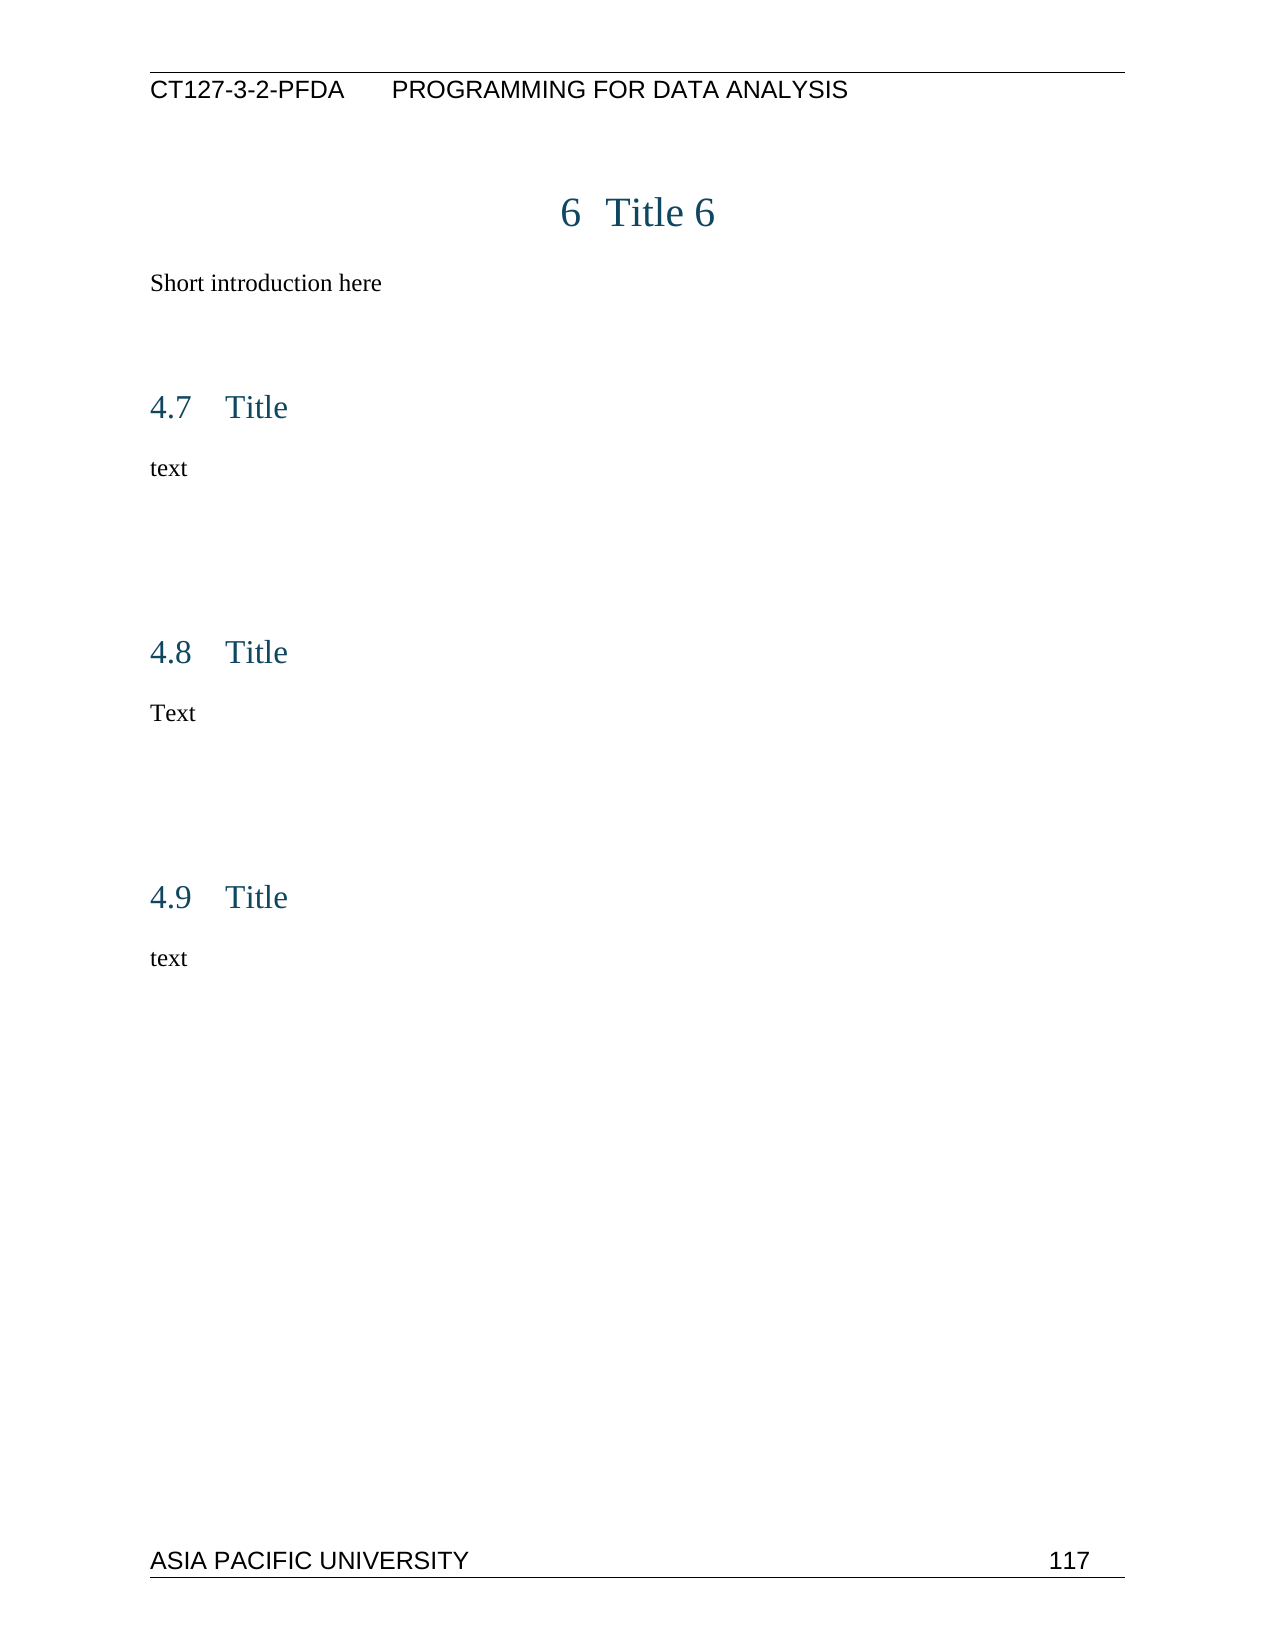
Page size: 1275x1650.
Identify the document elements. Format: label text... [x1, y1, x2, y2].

subtitle Title [150, 878, 1125, 916]
subtitle Title [150, 632, 1125, 671]
subtitle Title 6 [150, 187, 1125, 235]
text text [150, 943, 1125, 972]
text Text [150, 698, 1125, 727]
subtitle Title [150, 387, 1125, 426]
text text [150, 453, 1125, 482]
text Short introduction here [150, 268, 1125, 296]
